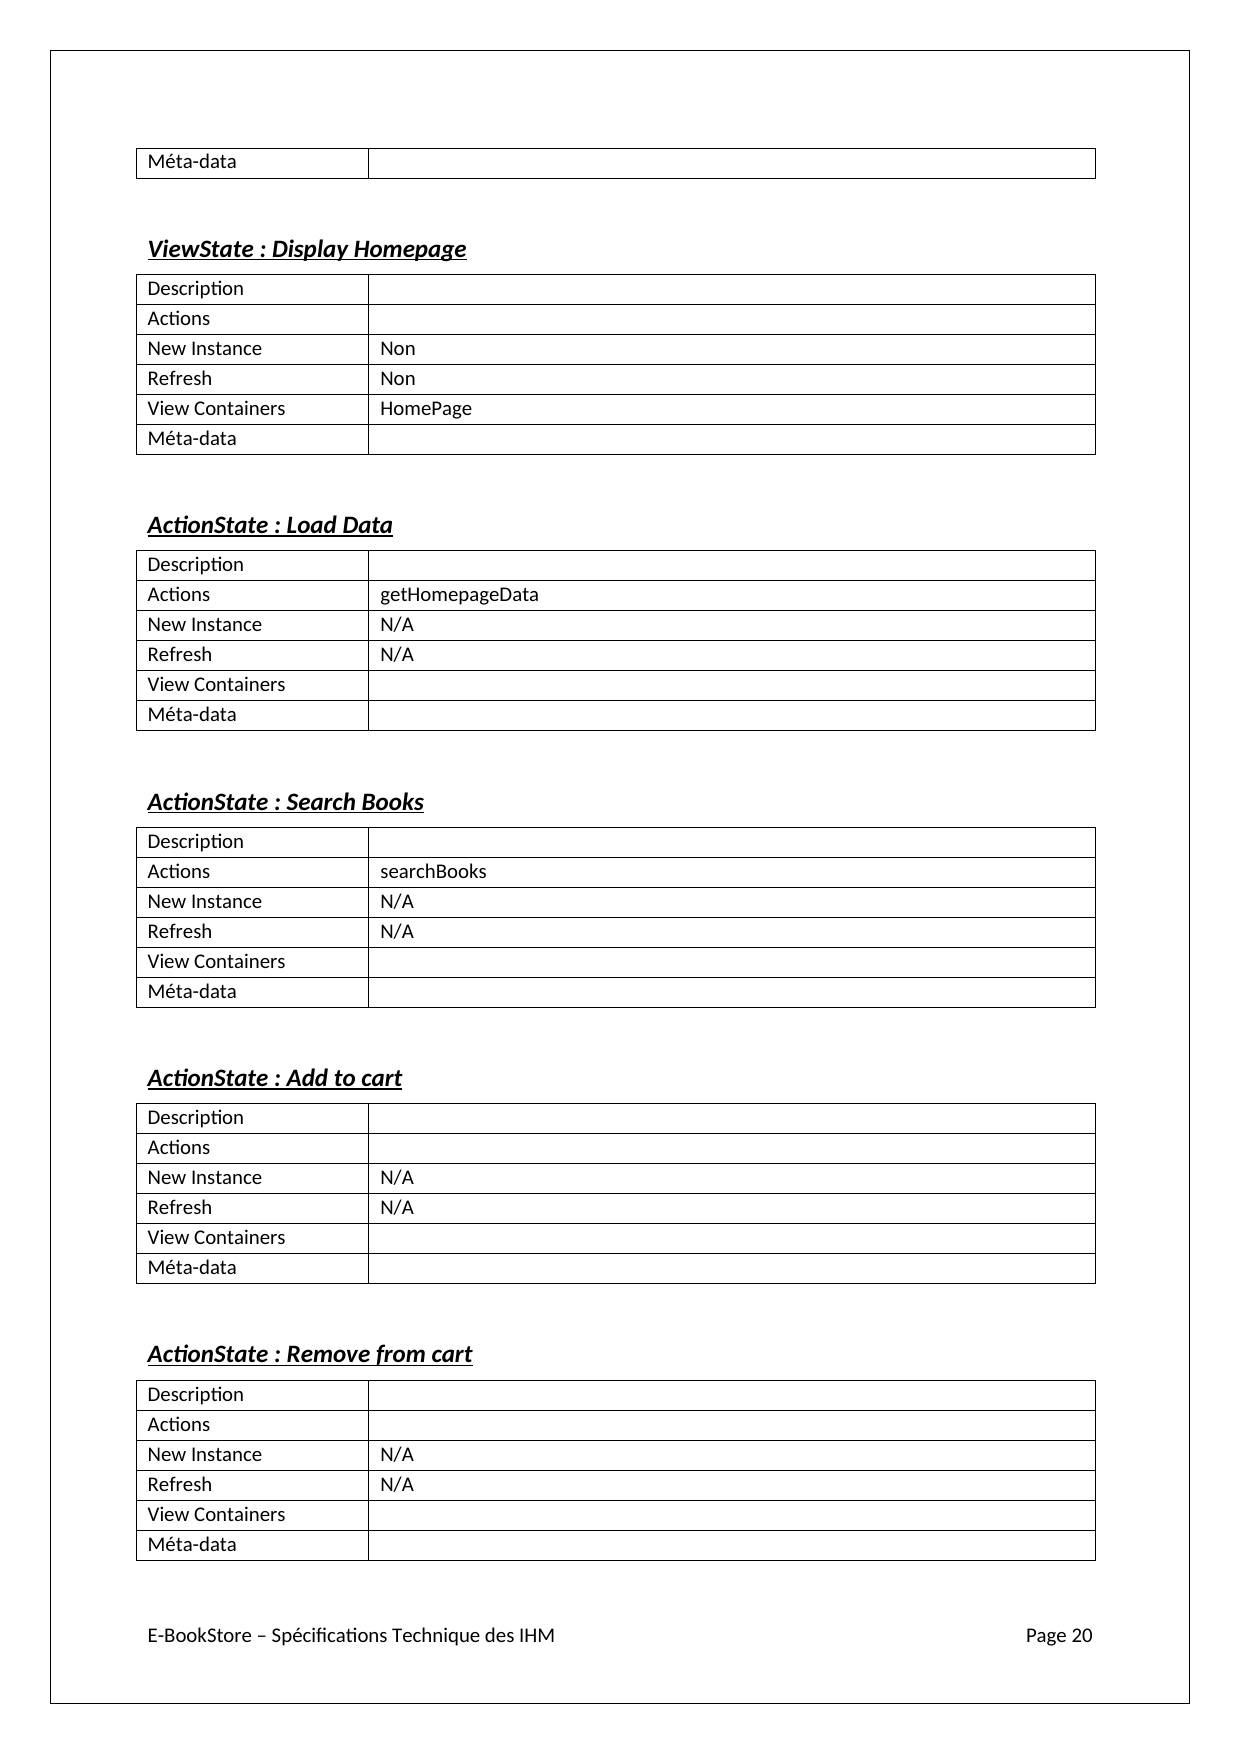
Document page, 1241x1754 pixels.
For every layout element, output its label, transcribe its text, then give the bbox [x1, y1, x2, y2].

table_cell Méta-data [137, 1254, 368, 1283]
table_cell N/A [369, 918, 1095, 947]
subtitle ActionState : Remove from cart [147, 1338, 1093, 1369]
table_cell Refresh [137, 641, 368, 670]
table_cell Refresh [137, 1194, 368, 1223]
subtitle ActionState : Load Data [147, 509, 1093, 540]
subtitle ActionState : Search Books [147, 786, 1093, 816]
table_cell [369, 701, 1095, 730]
table_cell View Containers [137, 1224, 368, 1253]
table_header [369, 1381, 1095, 1410]
table_cell New Instance [137, 888, 368, 917]
table_cell [369, 305, 1095, 334]
table_cell Actions [137, 581, 368, 610]
table_header Description [137, 1381, 368, 1410]
table_cell View Containers [137, 948, 368, 977]
table_cell New Instance [137, 1441, 368, 1470]
table_cell Non [369, 335, 1095, 364]
table_header Description [137, 551, 368, 580]
table_cell [369, 671, 1095, 700]
table_header [369, 275, 1095, 304]
table_header Description [137, 828, 368, 857]
table_cell View Containers [137, 671, 368, 700]
table_cell getHomepageData [369, 581, 1095, 610]
table_cell Actions [137, 858, 368, 887]
table_cell searchBooks [369, 858, 1095, 887]
table_cell N/A [369, 1164, 1095, 1193]
table_cell [369, 1134, 1095, 1163]
table_cell New Instance [137, 335, 368, 364]
table_cell N/A [369, 1441, 1095, 1470]
table_cell [369, 149, 1095, 177]
table_cell N/A [369, 1471, 1095, 1500]
table_cell New Instance [137, 611, 368, 640]
table_header Description [137, 275, 368, 304]
table_cell Refresh [137, 1471, 368, 1500]
table_header [369, 1104, 1095, 1133]
table_cell Méta-data [137, 425, 368, 454]
table_cell [369, 1411, 1095, 1440]
table_cell N/A [369, 641, 1095, 670]
table_header [369, 828, 1095, 857]
table_cell [369, 1224, 1095, 1253]
table_cell N/A [369, 888, 1095, 917]
table_cell View Containers [137, 395, 368, 424]
table_cell Actions [137, 305, 368, 334]
table_cell [369, 1531, 1095, 1560]
table_cell Méta-data [137, 978, 368, 1007]
table_cell [369, 978, 1095, 1007]
table_cell Méta-data [137, 149, 368, 177]
table_cell Actions [137, 1411, 368, 1440]
table_cell [369, 1501, 1095, 1530]
table_cell [369, 1254, 1095, 1283]
table_cell View Containers [137, 1501, 368, 1530]
table_cell Refresh [137, 918, 368, 947]
subtitle ActionState : Add to cart [147, 1062, 1093, 1093]
table_header Description [137, 1104, 368, 1133]
table_cell [369, 425, 1095, 454]
table_cell [369, 948, 1095, 977]
table_cell Non [369, 365, 1095, 394]
table_cell Refresh [137, 365, 368, 394]
table_cell N/A [369, 611, 1095, 640]
table_cell Méta-data [137, 1531, 368, 1560]
table_cell New Instance [137, 1164, 368, 1193]
table_cell Actions [137, 1134, 368, 1163]
table_cell N/A [369, 1194, 1095, 1223]
table_header [369, 551, 1095, 580]
subtitle ViewState : Display Homepage [147, 233, 1093, 263]
table_cell HomePage [369, 395, 1095, 424]
table_cell Méta-data [137, 701, 368, 730]
